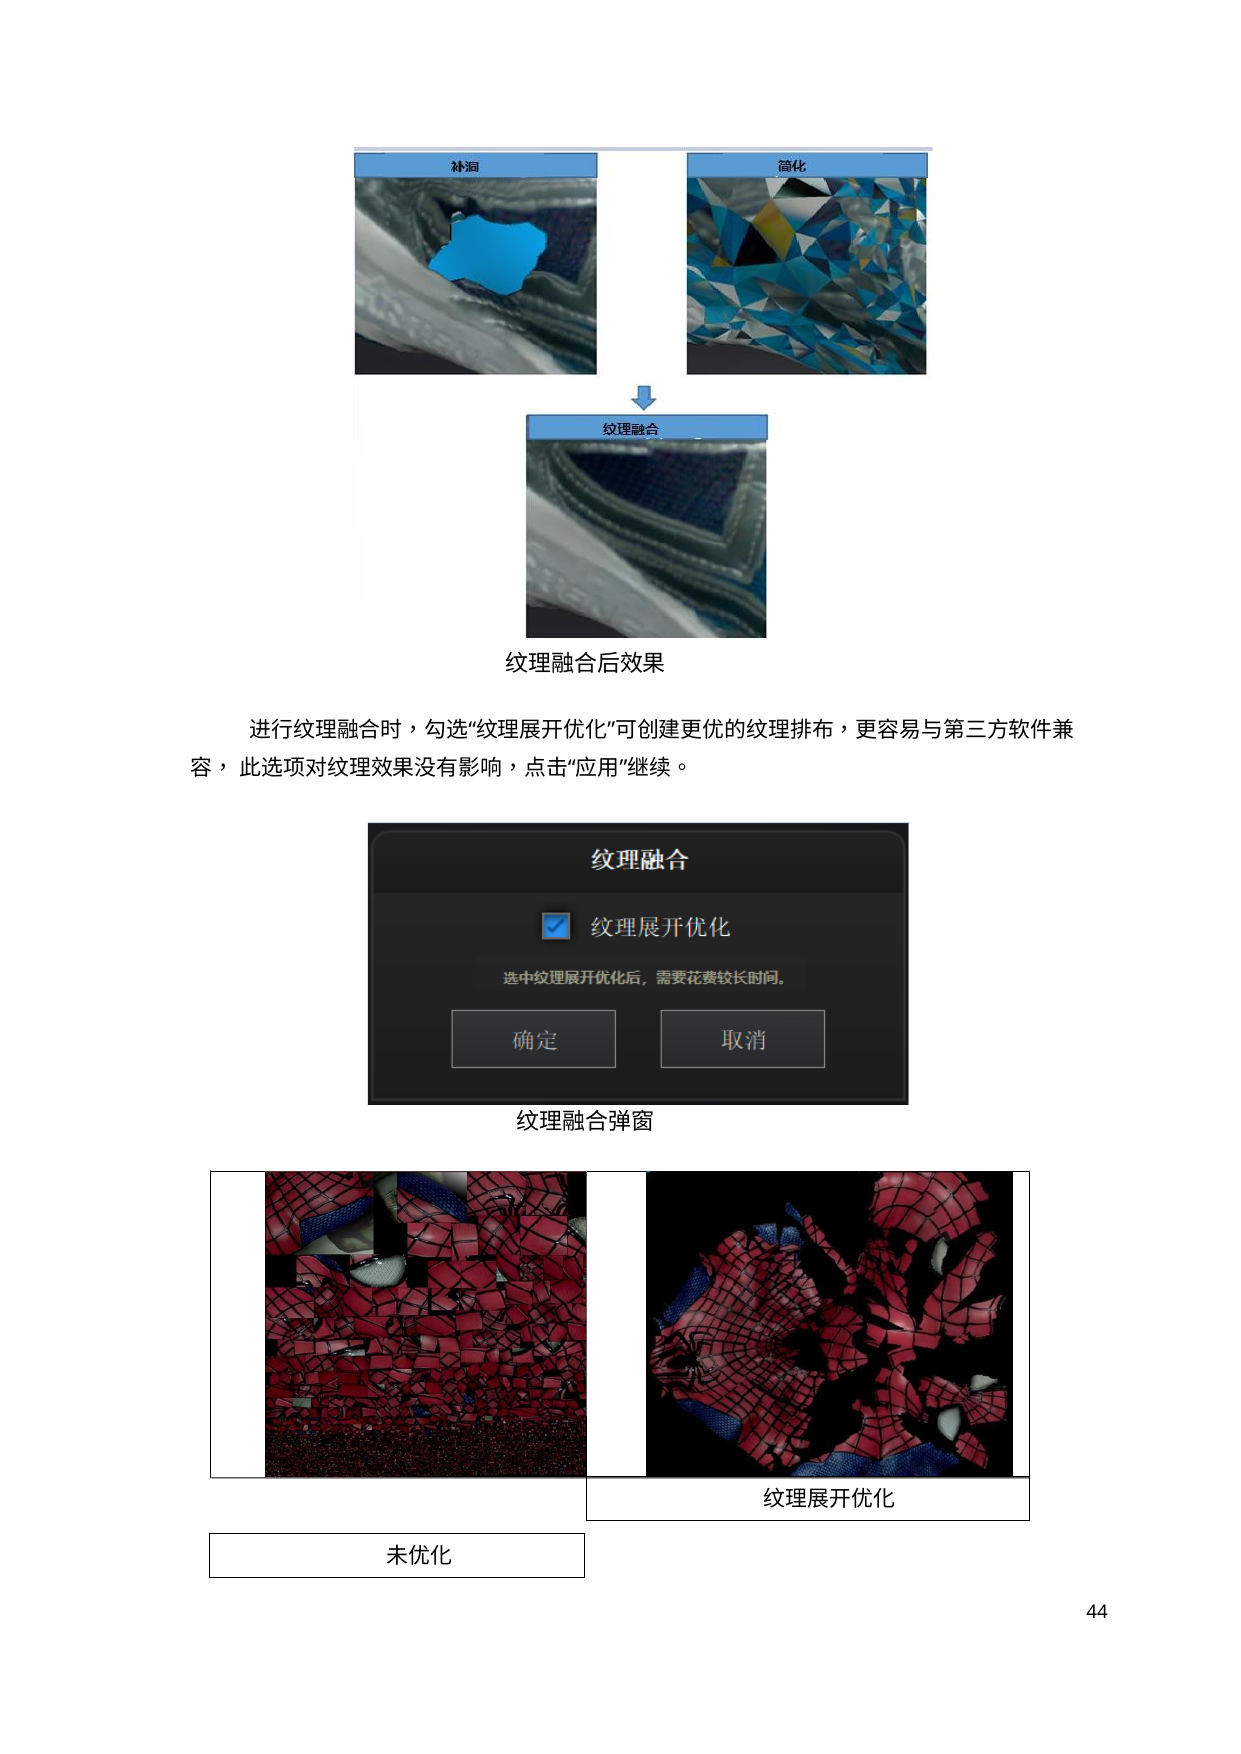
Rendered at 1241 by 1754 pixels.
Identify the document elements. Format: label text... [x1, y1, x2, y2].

picture [367, 822, 911, 1105]
picture [353, 147, 933, 642]
picture [646, 1171, 1013, 1476]
subtitle 纹理融合弹窗 [146, 1105, 1025, 1137]
picture [265, 1171, 586, 1477]
subtitle 纹理融合后效果 [146, 642, 1025, 679]
text 进行纹理融合时，勾选“纹理展开优化”可创建更优的纹理排布，更容易与第三方软件兼容， 此选项对纹理效果没有影响，点击“应用”继续。 [190, 706, 1107, 783]
